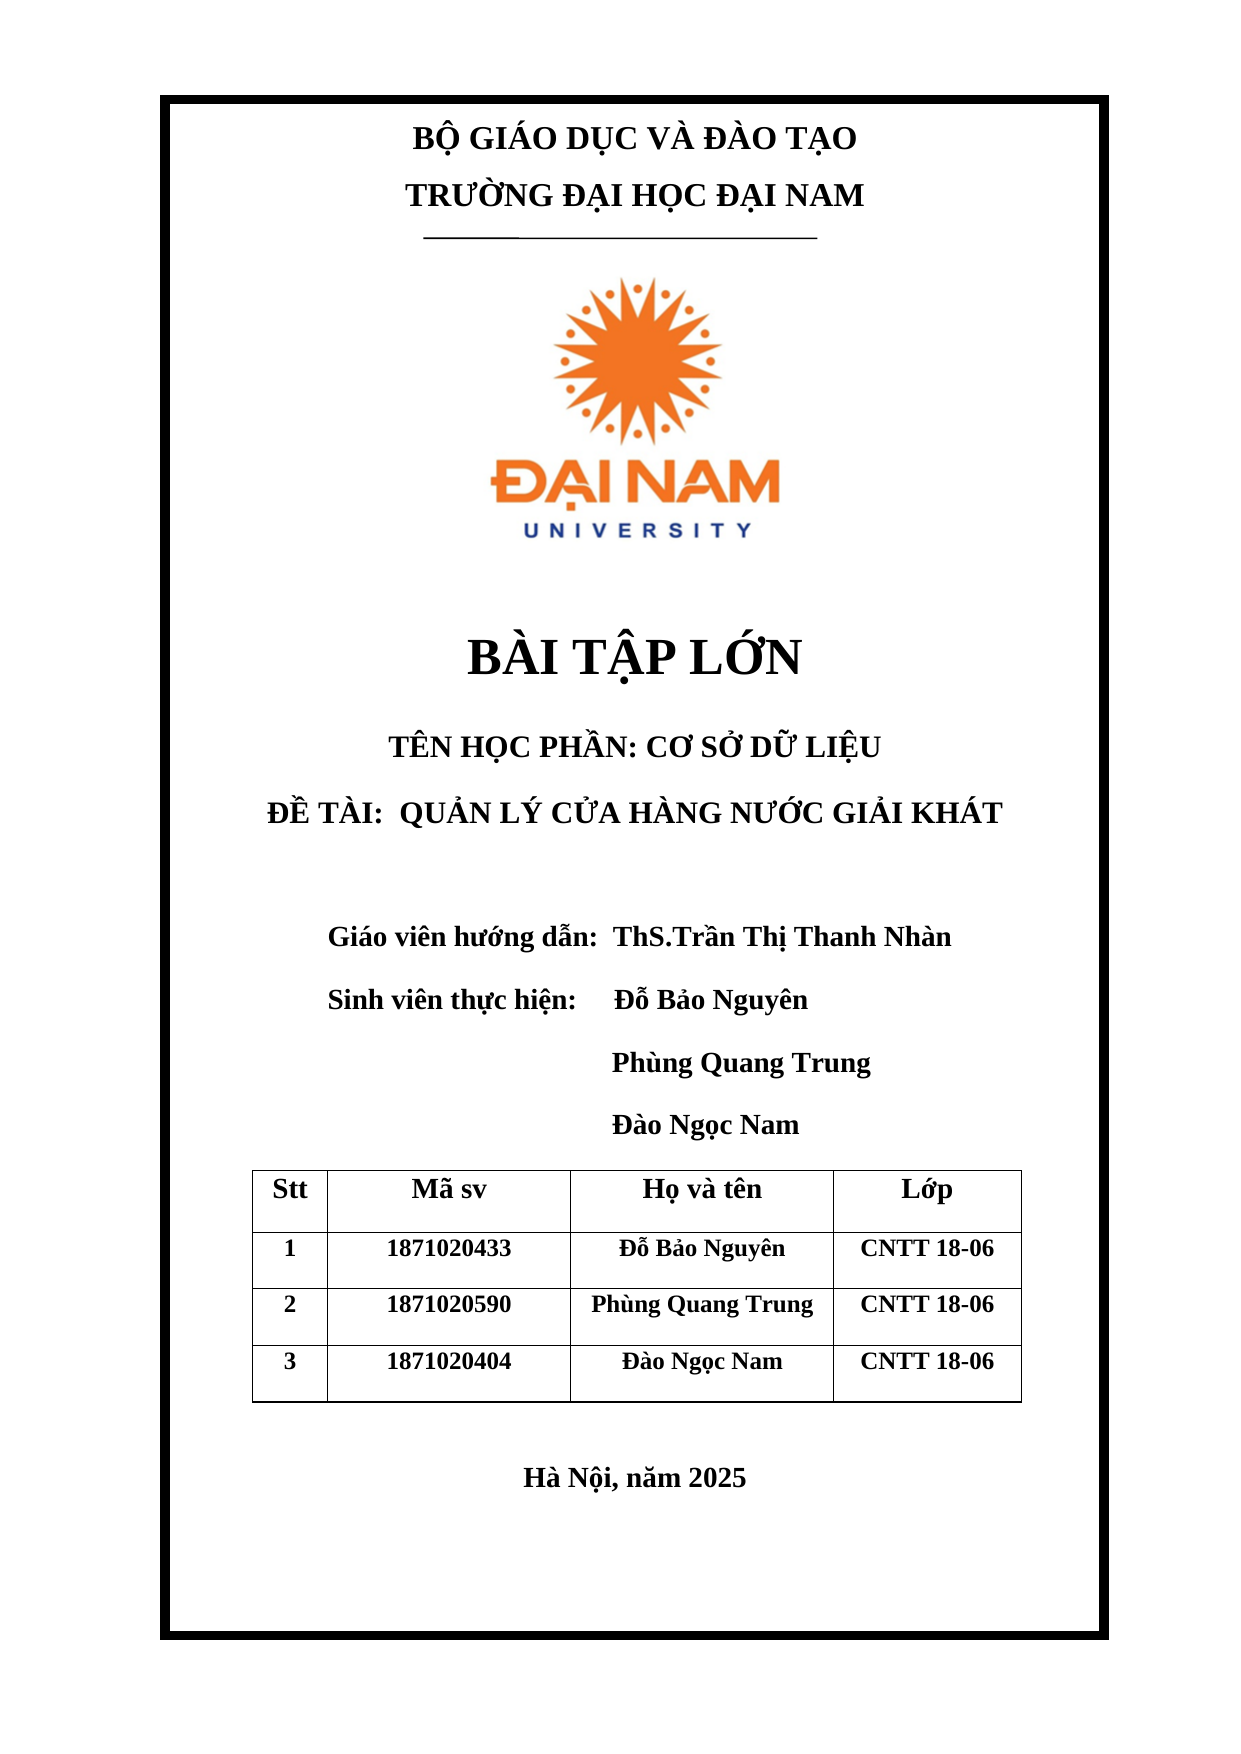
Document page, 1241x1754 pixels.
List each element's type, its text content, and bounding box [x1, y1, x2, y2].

table_header Stt [253, 1171, 327, 1232]
text TRƯỜNG ĐẠI HỌC ĐẠI NAM [177, 176, 1092, 214]
table_cell CNTT 18-06 [834, 1289, 1021, 1345]
table_cell Đào Ngọc Nam [571, 1346, 833, 1401]
text Giáo viên hướng dẫn: ThS.Trần Thị Thanh Nhàn [252, 919, 1092, 953]
table_cell 1871020590 [328, 1289, 570, 1345]
text BỘ GIÁO DỤC VÀ ĐÀO TẠO [177, 118, 1092, 156]
table_cell 1 [253, 1233, 327, 1288]
picture [451, 233, 819, 600]
text Phùng Quang Trung [252, 1045, 1092, 1078]
table_cell 1871020404 [328, 1346, 570, 1401]
table_cell Đỗ Bảo Nguyên [571, 1233, 833, 1288]
table_header Mã sv [328, 1171, 570, 1232]
text BÀI TẬP LỚN [177, 626, 1092, 686]
table_cell 1871020433 [328, 1233, 570, 1288]
text TÊN HỌC PHẦN: CƠ SỞ DỮ LIỆU [177, 728, 1092, 764]
table_header Lớp [834, 1171, 1021, 1232]
table_header Họ và tên [571, 1171, 833, 1232]
table_cell 2 [253, 1289, 327, 1345]
table_cell CNTT 18-06 [834, 1233, 1021, 1288]
text ĐỀ TÀI: QUẢN LÝ CỬA HÀNG NƯỚC GIẢI KHÁT [177, 795, 1092, 831]
text Đào Ngọc Nam [252, 1107, 1092, 1141]
table_cell 3 [253, 1346, 327, 1401]
text Sinh viên thực hiện: Đỗ Bảo Nguyên [252, 982, 1092, 1015]
text Hà Nội, năm 2025 [177, 1460, 1092, 1494]
table_cell CNTT 18-06 [834, 1346, 1021, 1401]
table_cell Phùng Quang Trung [571, 1289, 833, 1345]
